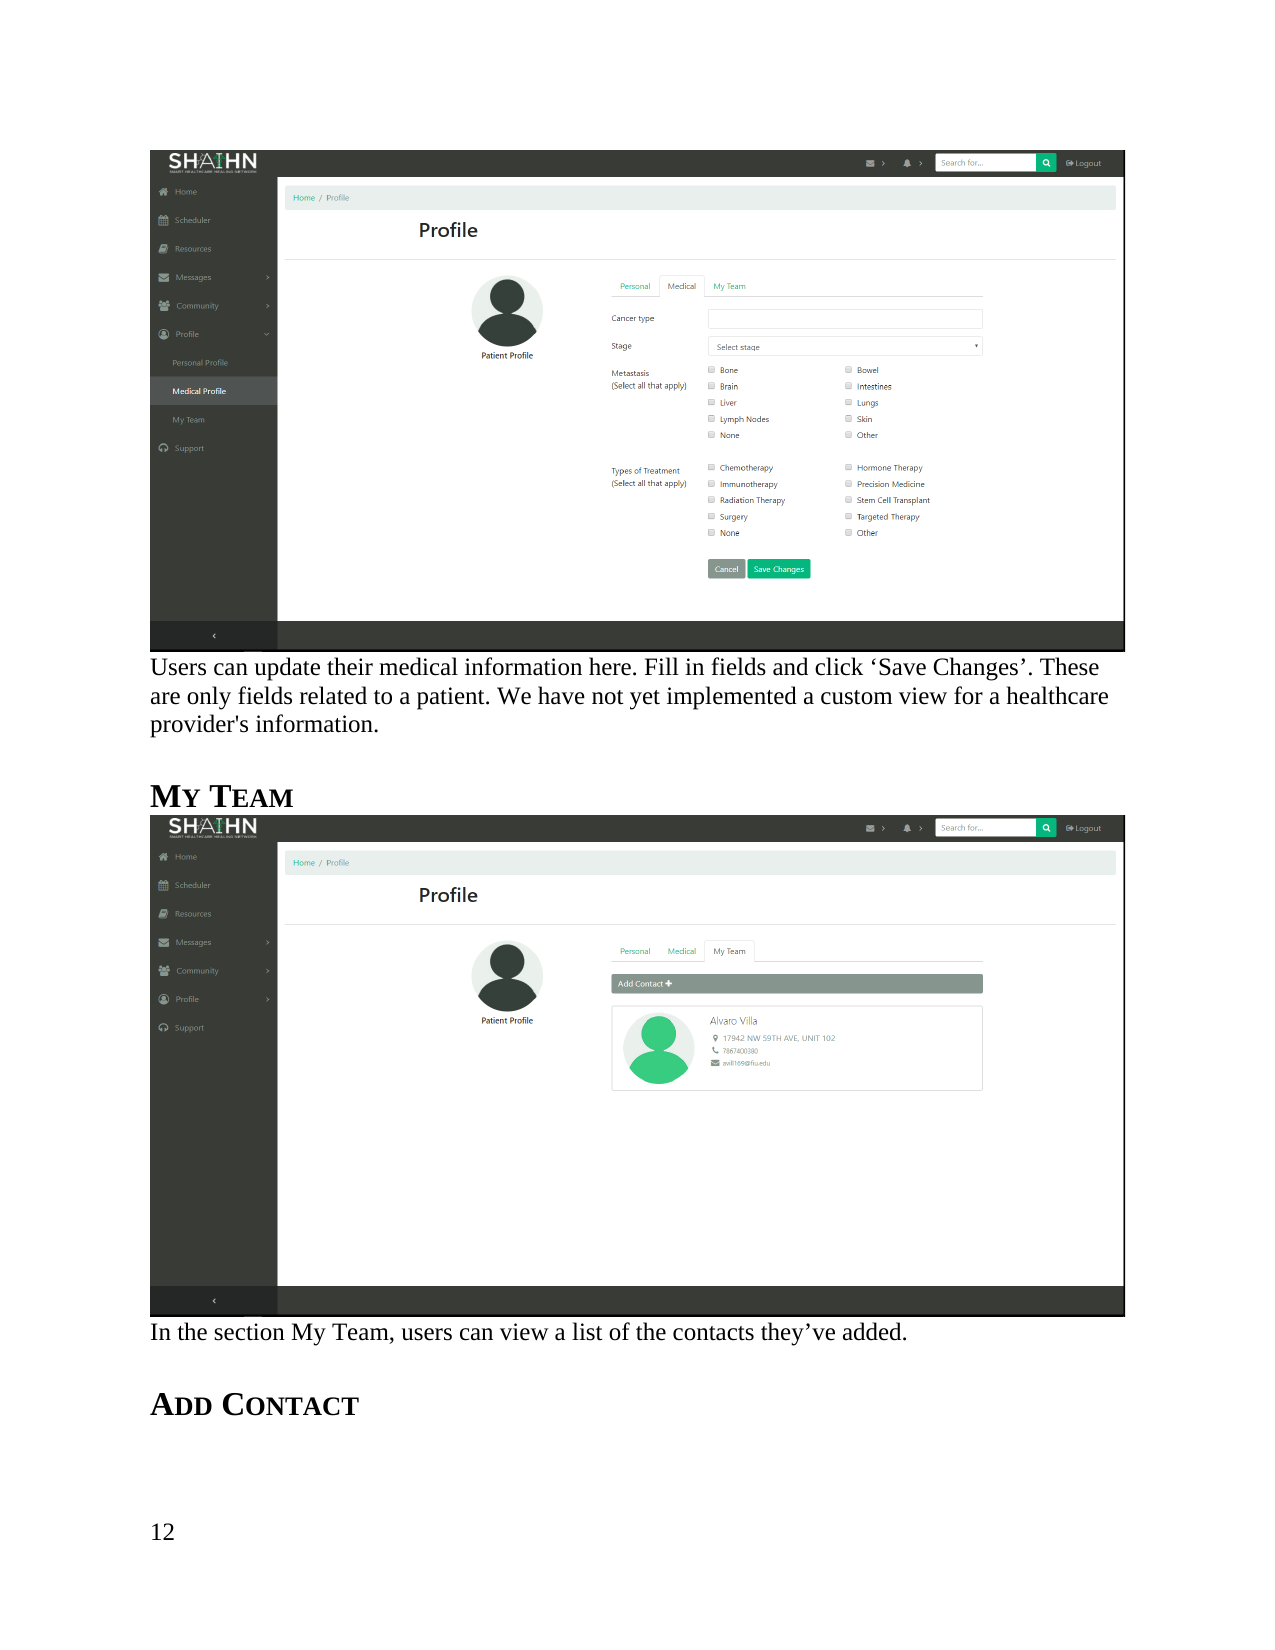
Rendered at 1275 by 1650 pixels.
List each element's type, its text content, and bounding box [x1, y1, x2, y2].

text Users can update their medical information here. Fill in fields and click ‘Save Changes’. These are only fields related to a patient. We have not yet implemented a custom view for a healthcare provider's information. [150, 652, 1125, 738]
picture [150, 815, 1125, 1317]
text My Team [150, 777, 1125, 815]
text Add Contact [150, 1384, 1125, 1422]
text In the section My Team, users can view a list of the contacts they’ve added. [150, 1317, 1125, 1346]
picture [150, 150, 1125, 652]
